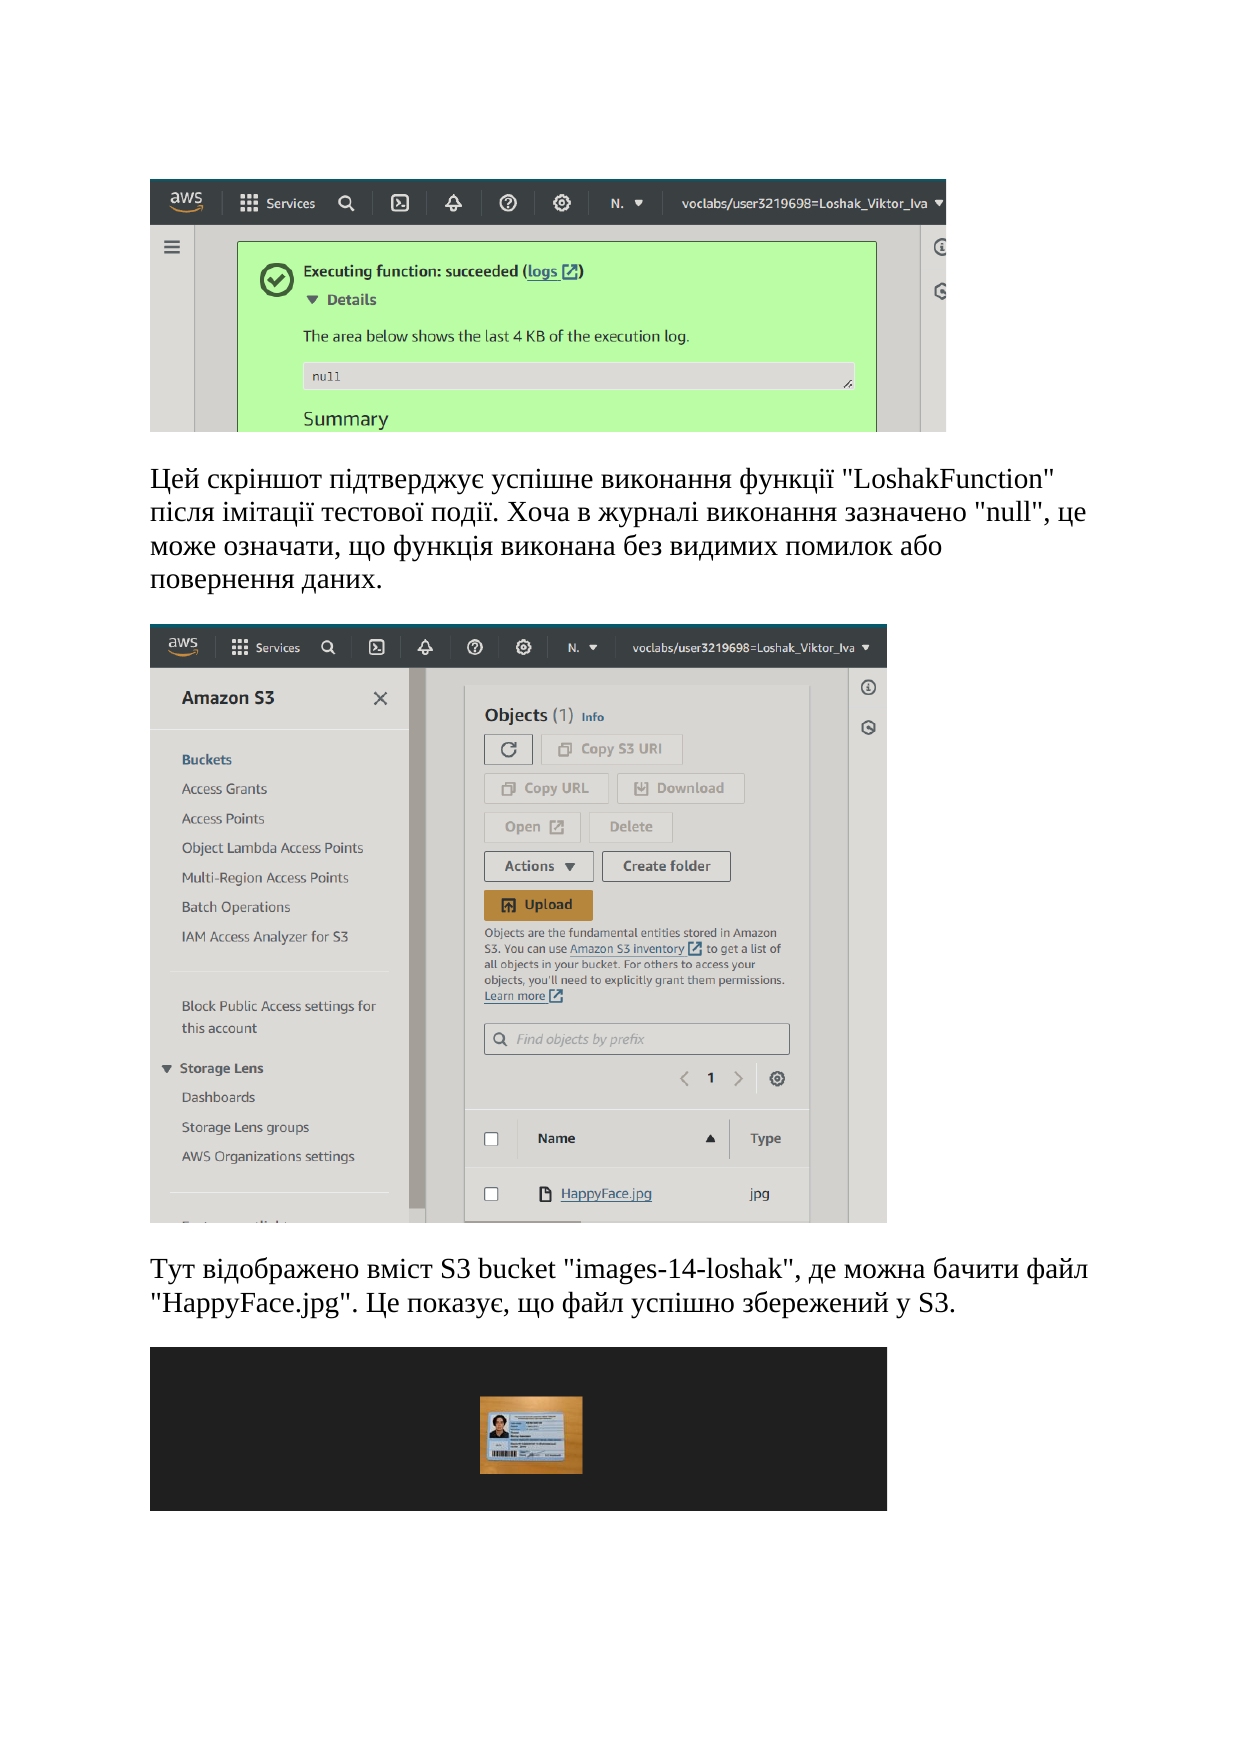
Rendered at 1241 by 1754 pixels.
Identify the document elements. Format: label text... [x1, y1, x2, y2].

text Цей скріншот підтверджує успішне виконання функції "LoshakFunction" після імітації тестової події. Хоча в журналі виконання зазначено "null", це може означати, що функція виконана без видимих помилок або повернення даних. [150, 461, 1090, 595]
picture [150, 179, 947, 432]
picture [150, 1347, 888, 1511]
picture [150, 624, 887, 1223]
text Тут відображено вміст S3 bucket "images-14-loshak", де можна бачити файл "HappyFace.jpg". Це показує, що файл успішно збережений у S3. [150, 1251, 1090, 1318]
